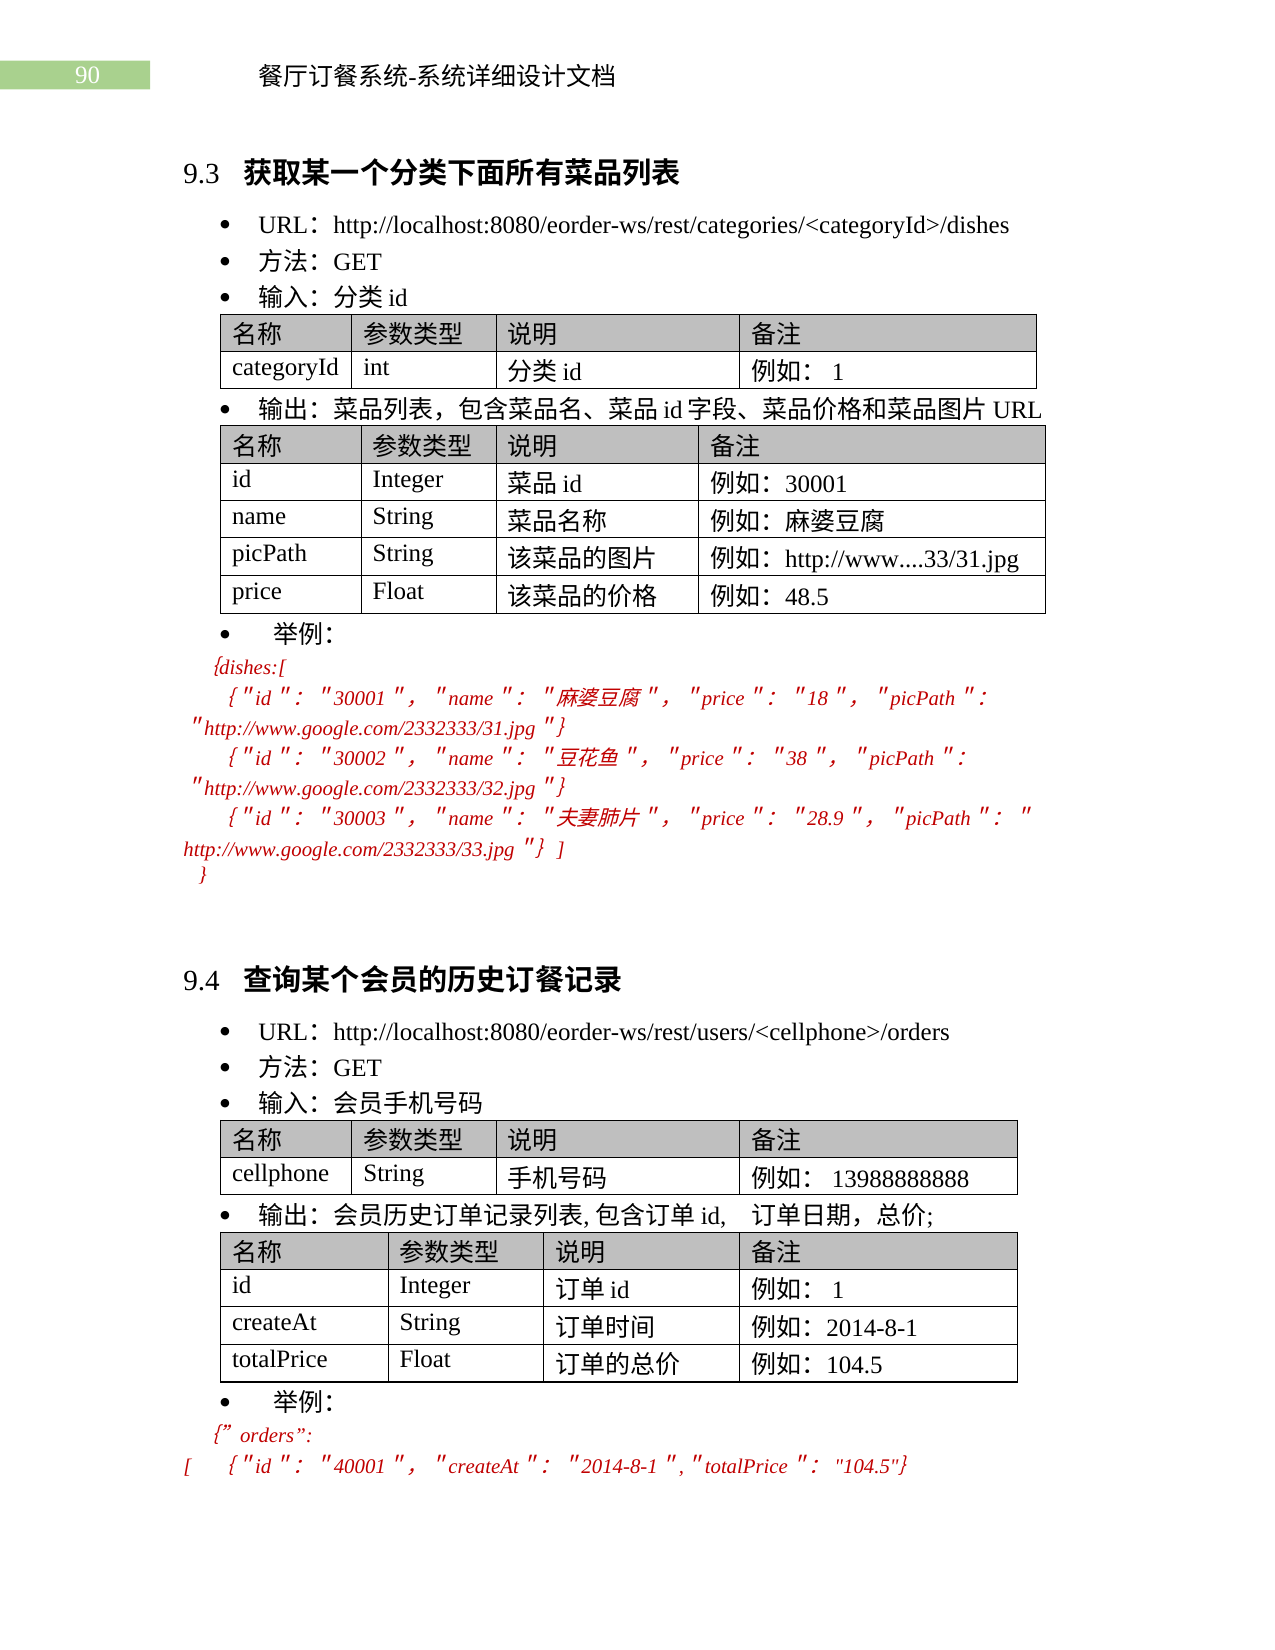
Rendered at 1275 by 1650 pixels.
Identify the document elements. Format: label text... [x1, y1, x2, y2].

table_cell createAt [221, 1307, 388, 1343]
table_header 参数类型 [362, 426, 496, 463]
table_cell Integer [362, 464, 496, 500]
table_cell Float [362, 576, 496, 613]
list 输出：菜品列表，包含菜品名、菜品id字段、菜品价格和菜品图片URL [221, 389, 1088, 425]
table_cell 例如： 1 [740, 352, 1036, 388]
table_cell 分类id [497, 352, 739, 388]
table_cell 订单id [544, 1270, 739, 1306]
table_header 备注 [699, 426, 1045, 463]
text [ ｛＂id＂：＂40001＂，＂createAt＂：＂2014-8-1＂,＂totalPrice＂： "104.5"｝ [183, 1449, 1088, 1479]
subtitle 查询某个会员的历史订餐记录 [183, 956, 1088, 998]
table_cell 手机号码 [497, 1158, 739, 1194]
table_header 说明 [497, 1121, 739, 1157]
table_cell 例如：http://www....33/31.jpg [699, 538, 1045, 575]
table_cell 例如：2014-8-1 [740, 1307, 1017, 1343]
list URL：http://localhost:8080/eorder-ws/rest/users/<cellphone>/orders [221, 1011, 1088, 1047]
text ｛＂id＂：＂30001＂，＂name＂：＂麻婆豆腐＂，＂price＂：＂18＂，＂picPath＂：＂http://www.google.com/2332333/31.jpg＂｝ [183, 681, 1088, 741]
table_header 名称 [221, 1233, 388, 1269]
table_header 备注 [740, 1233, 1017, 1269]
list 输入：分类id [221, 277, 1088, 313]
table_header 参数类型 [389, 1233, 543, 1269]
table_header 名称 [221, 315, 351, 351]
table_cell 例如： 1 [740, 1270, 1017, 1306]
table_cell 例如：104.5 [740, 1345, 1017, 1381]
table_cell 菜品名称 [497, 501, 698, 537]
text } [183, 862, 1088, 886]
table_header 备注 [740, 1121, 1017, 1157]
list 方法：GET [221, 1047, 1088, 1083]
table_cell 例如：麻婆豆腐 [699, 501, 1045, 537]
table_cell int [352, 352, 496, 388]
list 方法：GET [221, 241, 1088, 277]
table_cell id [221, 464, 361, 500]
table_cell name [221, 501, 361, 537]
table_cell categoryId [221, 352, 351, 388]
table_cell 例如：30001 [699, 464, 1045, 500]
table_header 名称 [221, 1121, 351, 1157]
table_cell Integer [389, 1270, 543, 1306]
text ｛＂id＂：＂30002＂，＂name＂：＂豆花鱼＂，＂price＂：＂38＂，＂picPath＂：＂http://www.google.com/2332333/32.jpg＂｝ [183, 741, 1088, 802]
table_header 备注 [740, 315, 1036, 351]
table_cell cellphone [221, 1158, 351, 1194]
list 输出：会员历史订单记录列表, 包含订单id, 订单日期，总价; [221, 1195, 1088, 1232]
table_cell price [221, 576, 361, 613]
table_header 说明 [497, 426, 698, 463]
text ｛dishes:[ [183, 651, 1088, 681]
table_cell String [389, 1307, 543, 1343]
table_cell picPath [221, 538, 361, 575]
list 输入：会员手机号码 [221, 1083, 1088, 1120]
table_cell String [362, 501, 496, 537]
table_cell 例如： 13988888888 [740, 1158, 1017, 1194]
text ｛”orders”: [183, 1419, 1088, 1449]
list 举例： [221, 614, 1088, 651]
list 举例： [221, 1382, 1088, 1419]
text ｛＂id＂：＂30003＂，＂name＂：＂夫妻肺片＂，＂price＂：＂28.9＂，＂picPath＂：＂http://www.google.com/2332333/33.jpg＂｝] [183, 802, 1088, 862]
table_header 参数类型 [352, 1121, 496, 1157]
table_cell 该菜品的图片 [497, 538, 698, 575]
table_cell String [362, 538, 496, 575]
table_header 说明 [497, 315, 739, 351]
table_header 说明 [544, 1233, 739, 1269]
list URL：http://localhost:8080/eorder-ws/rest/categories/<categoryId>/dishes [221, 205, 1088, 241]
table_cell totalPrice [221, 1345, 388, 1381]
table_cell String [352, 1158, 496, 1194]
table_cell 订单时间 [544, 1307, 739, 1343]
table_cell 该菜品的价格 [497, 576, 698, 613]
table_cell id [221, 1270, 388, 1306]
subtitle 获取某一个分类下面所有菜品列表 [183, 150, 1088, 192]
table_header 名称 [221, 426, 361, 463]
table_cell Float [389, 1345, 543, 1381]
table_cell 例如：48.5 [699, 576, 1045, 613]
table_cell 订单的总价 [544, 1345, 739, 1381]
table_cell 菜品id [497, 464, 698, 500]
table_header 参数类型 [352, 315, 496, 351]
